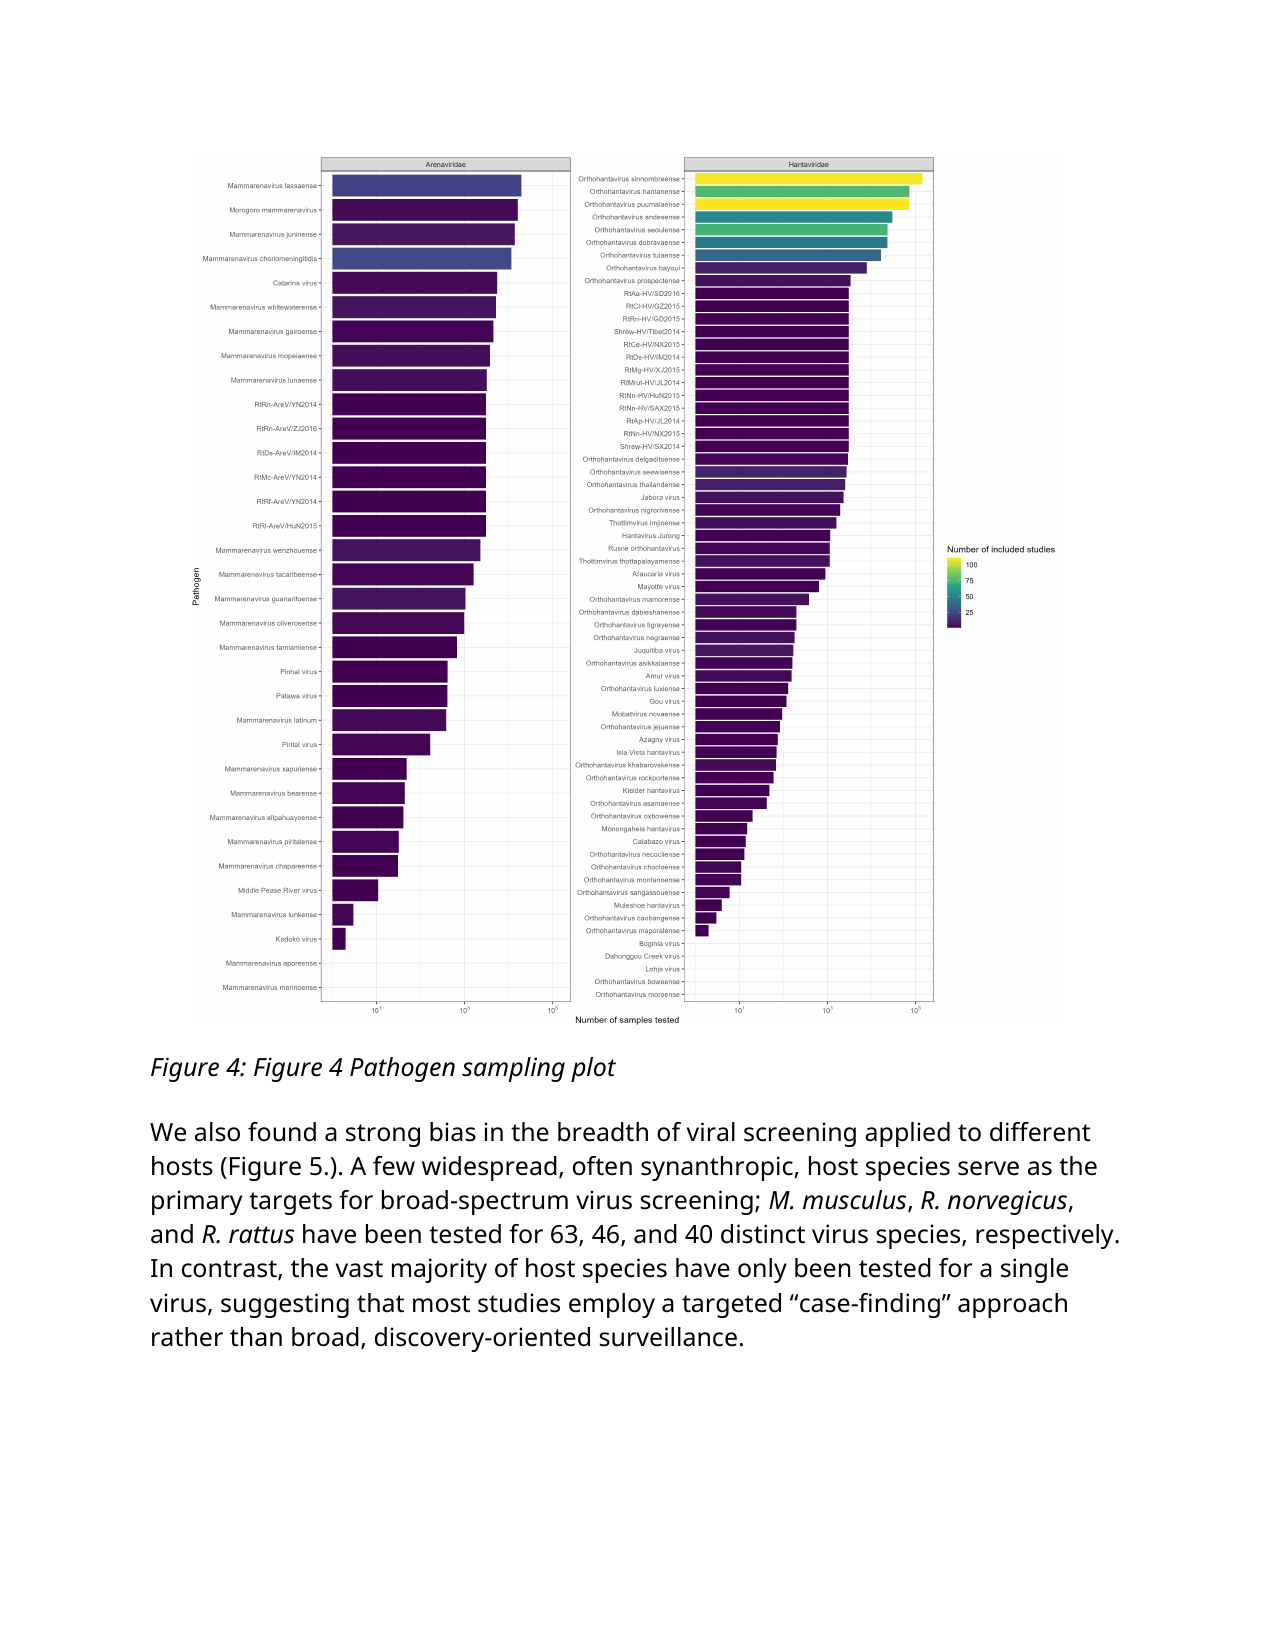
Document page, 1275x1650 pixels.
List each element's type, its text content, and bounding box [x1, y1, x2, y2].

text We also found a strong bias in the breadth of viral screening applied to different hosts (Figure 5.). A few widespread, often synanthropic, host species serve as the primary targets for broad-spectrum virus screening; M. musculus, R. norvegicus, and R. rattus have been tested for 63, 46, and 40 distinct virus species, respectively. In contrast, the vast majority of host species have only been tested for a single virus, suggesting that most studies employ a targeted “case-finding” approach rather than broad, discovery-oriented surveillance. [150, 1115, 1125, 1353]
picture [188, 153, 1064, 1029]
table_header Figure 4: Figure 4 Pathogen sampling plot [139, 150, 1114, 1096]
